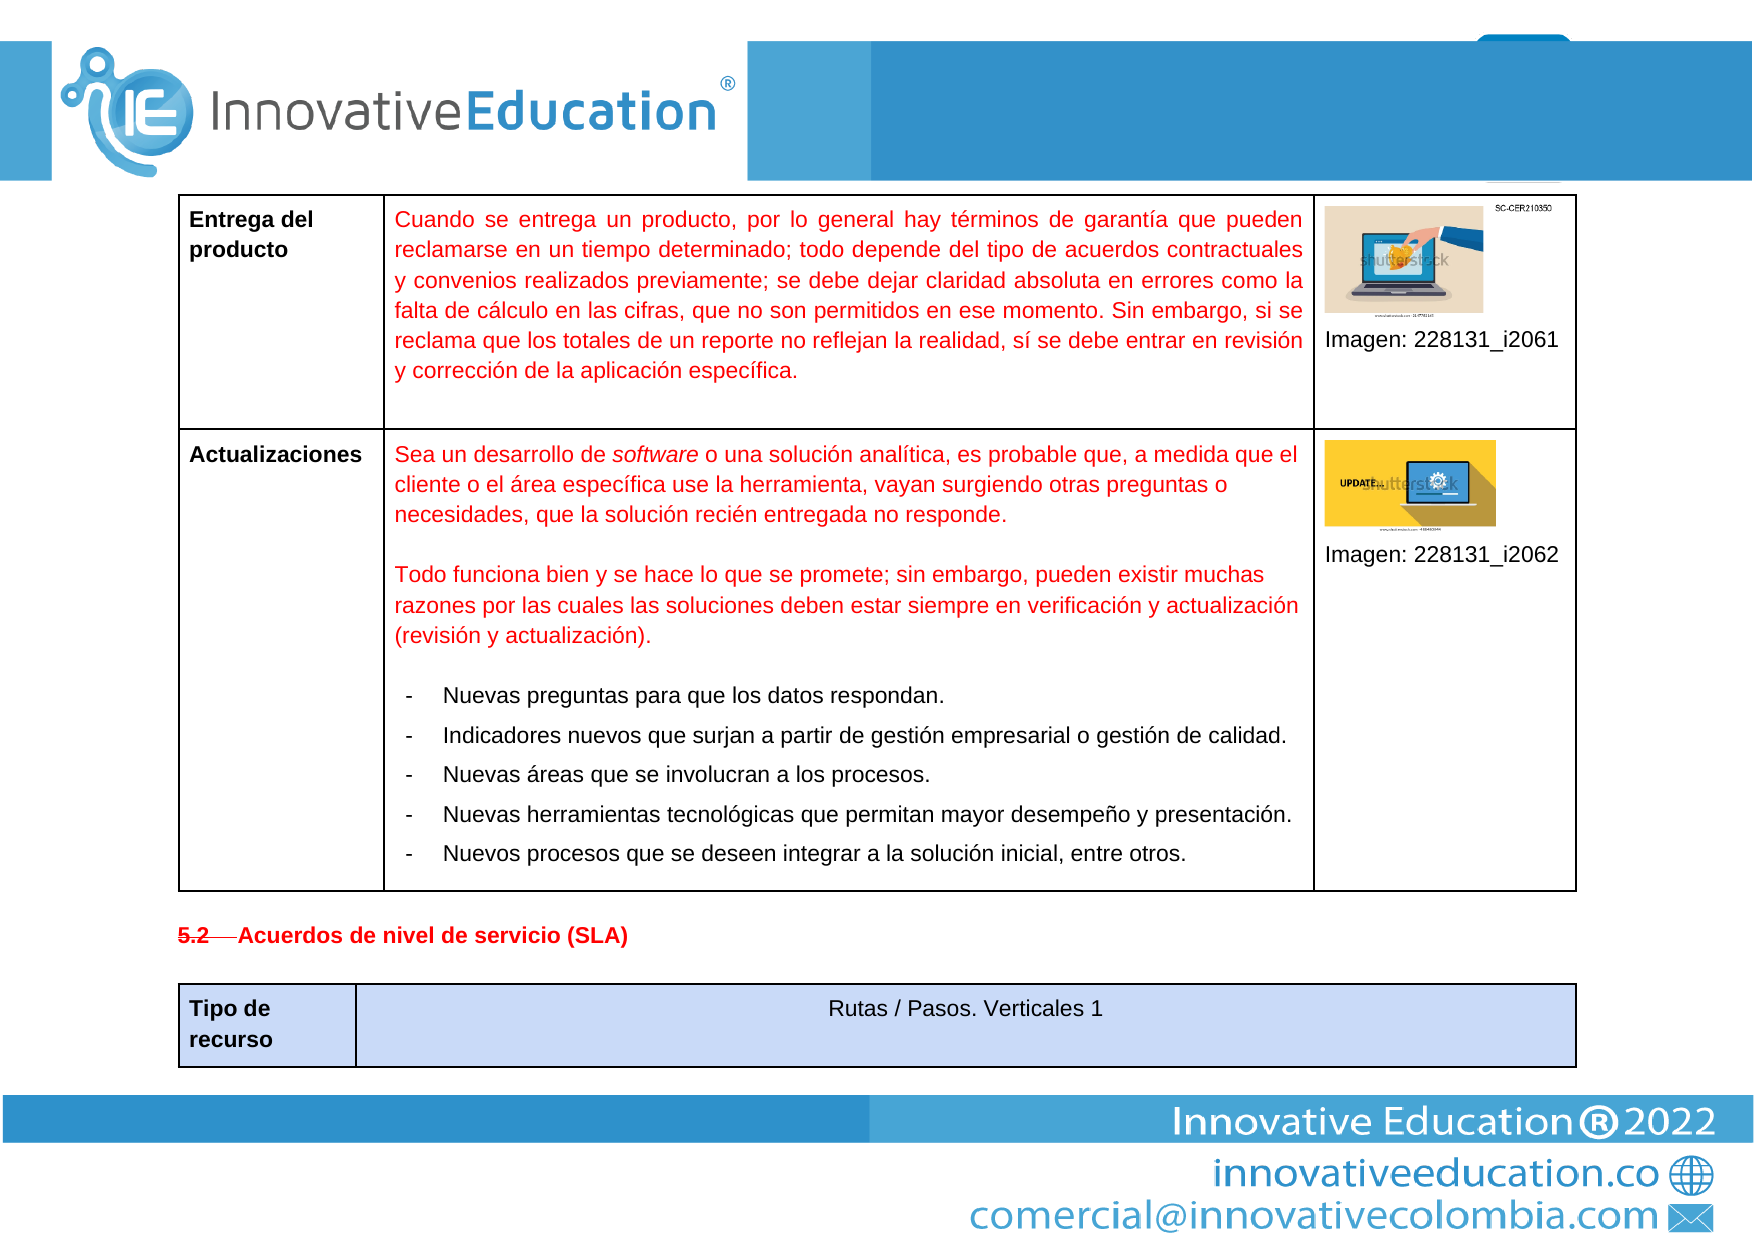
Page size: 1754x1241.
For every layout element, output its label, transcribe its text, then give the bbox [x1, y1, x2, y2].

picture [1324, 440, 1496, 532]
table_header Tipo de recurso [180, 985, 355, 1066]
subtitle Acuerdos de nivel de servicio (SLA) [177, 922, 1577, 949]
picture [1324, 206, 1484, 318]
table_cell Cuando se entrega un producto, por lo general hay términos de garantía que pueden reclamarse en un tiempo determinado; todo depende del tipo de acuerdos contractuales y convenios realizados previamente; se debe dejar claridad absoluta en errores como la falta de cálculo en las cifras, que no son permitidos en ese momento. Sin embargo, si se reclama que los totales de un reporte no reflejan la realidad, sí se debe entrar en revisión y corrección de la aplicación específica. [385, 196, 1313, 428]
table_cell Entrega del producto [180, 196, 383, 428]
table_cell Imagen: 228131_i2062 [1315, 430, 1575, 890]
picture [2, 1093, 1754, 1239]
table_header Rutas / Pasos. Verticales 1 [357, 985, 1575, 1066]
picture [0, 28, 1752, 194]
table_cell Actualizaciones [180, 430, 383, 890]
table_cell Imagen: 228131_i2061 [1315, 196, 1575, 428]
table_cell Sea un desarrollo de software o una solución analítica, es probable que, a medida que el cliente o el área específica use la herramienta, vayan surgiendo otras preguntas o necesidades, que la solución recién entregada no responde. Todo funciona bien y se hace lo que se promete; sin embargo, pueden existir muchas razones por las cuales las soluciones deben estar siempre en verificación y actualización (revisión y actualización). Nuevas preguntas para que los datos respondan. Indicadores nuevos que surjan a partir de gestión empresarial o gestión de calidad. Nuevas áreas que se involucran a los procesos. Nuevas herramientas tecnológicas que permitan mayor desempeño y presentación. Nuevos procesos que se deseen integrar a la solución inicial, entre otros. [385, 430, 1313, 890]
